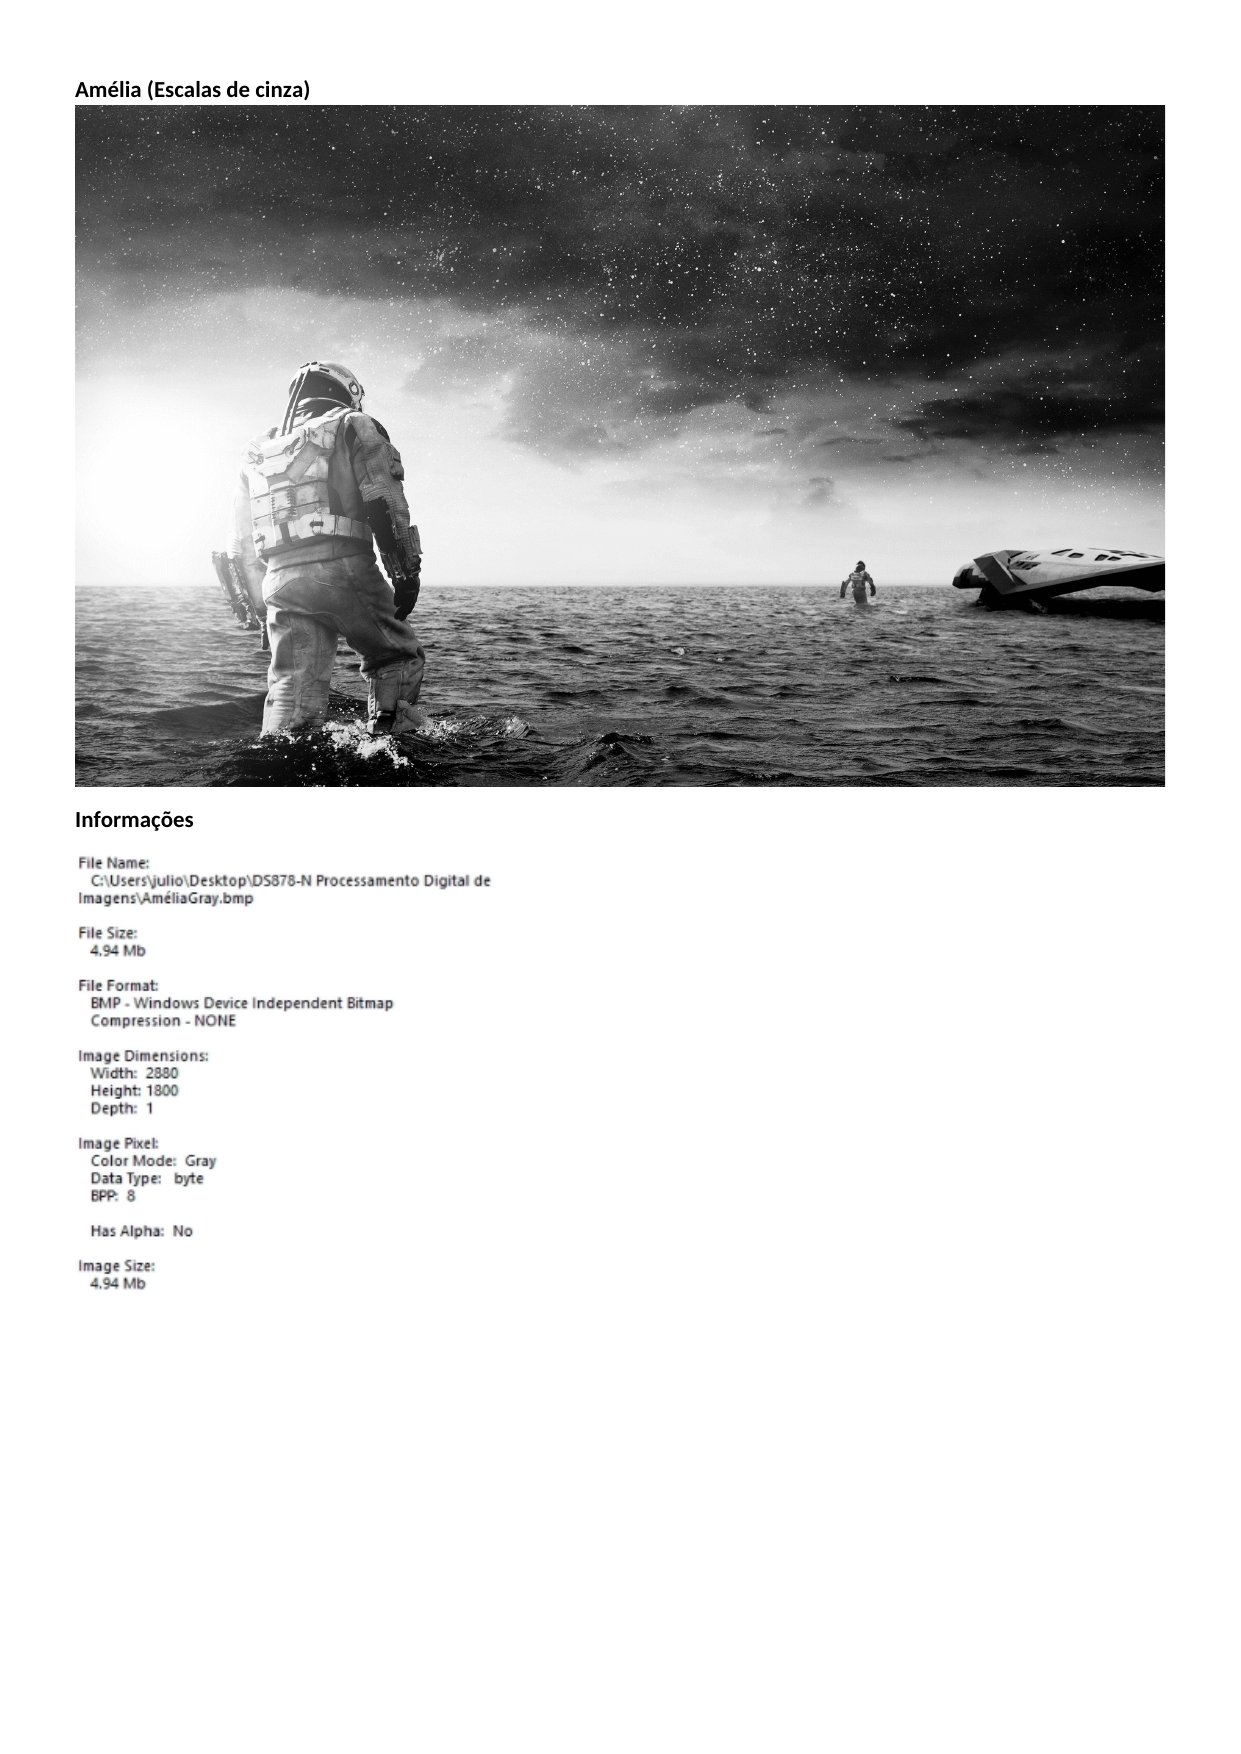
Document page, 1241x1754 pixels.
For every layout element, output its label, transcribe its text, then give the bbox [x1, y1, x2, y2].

picture [75, 105, 1166, 787]
picture [75, 852, 513, 1296]
text Amélia (Escalas de cinza) [75, 75, 1165, 105]
text Informações [75, 805, 1165, 833]
